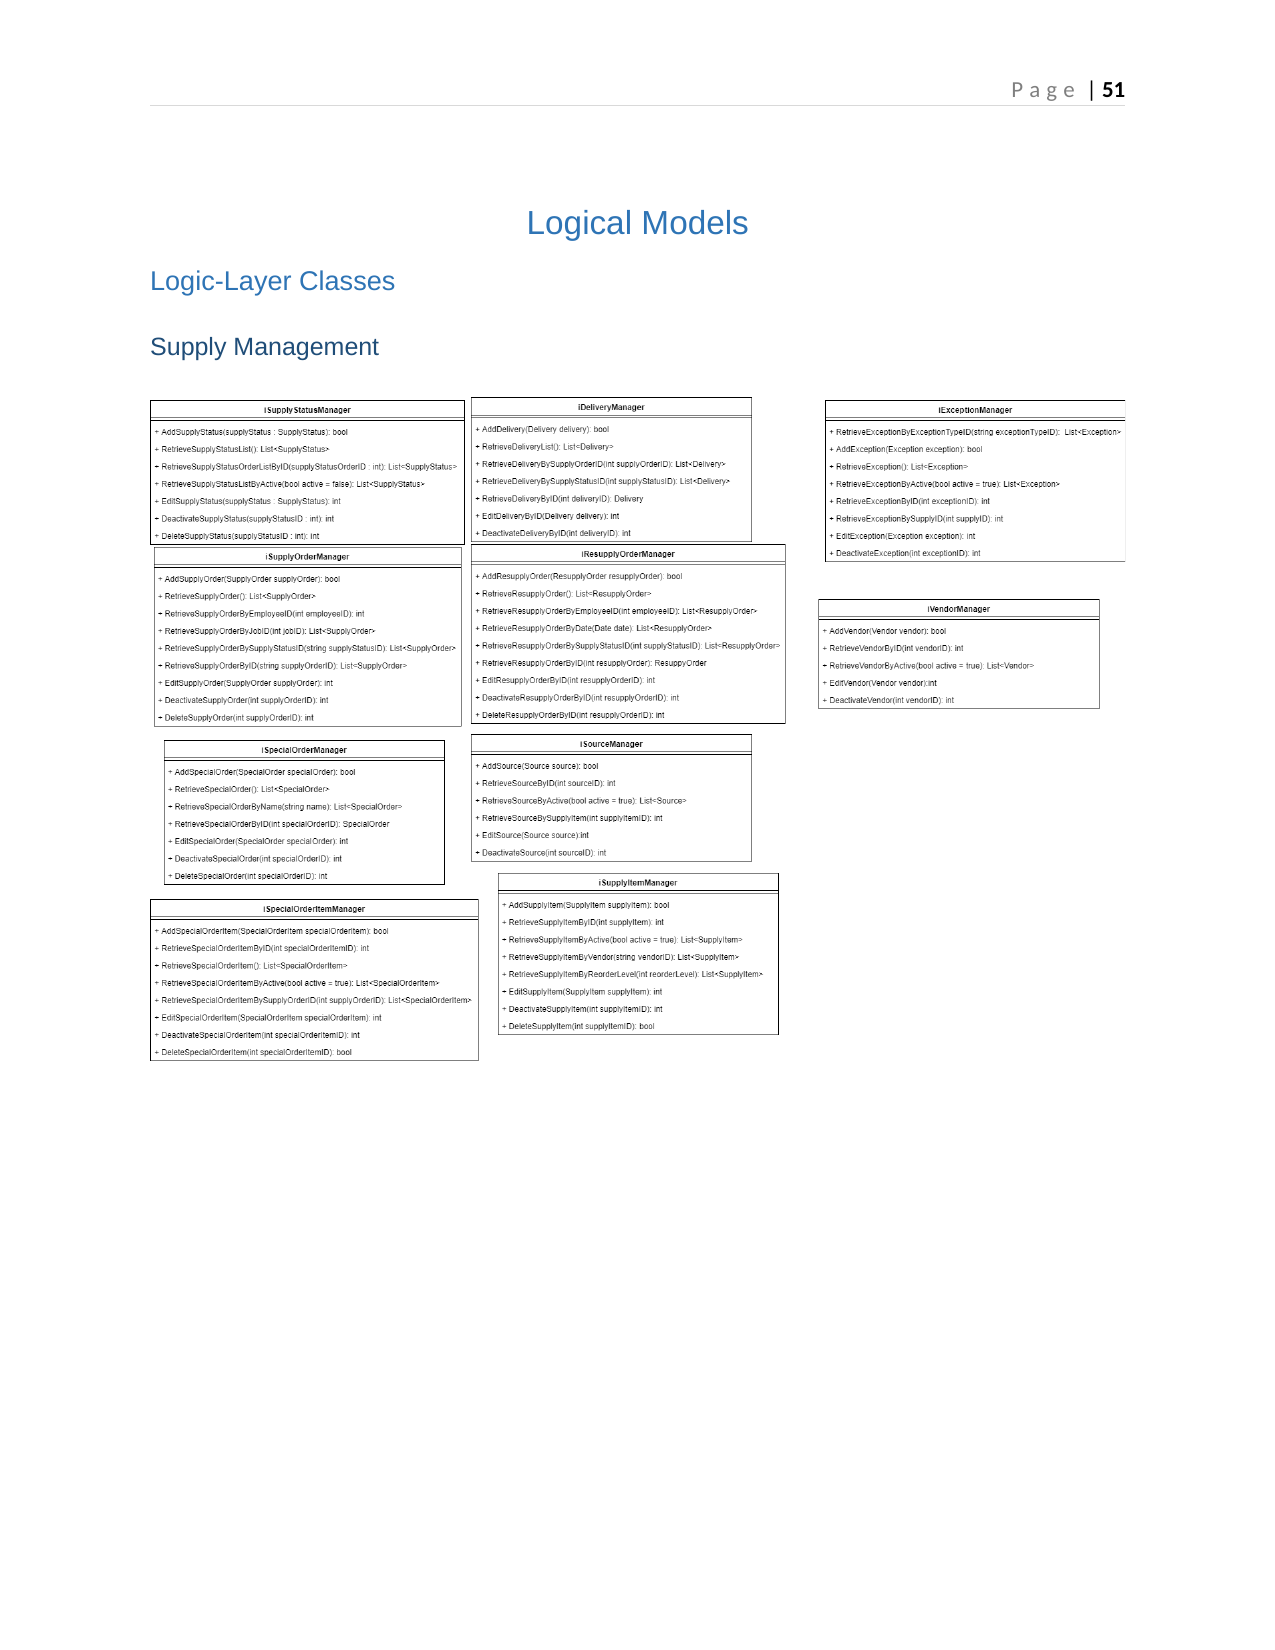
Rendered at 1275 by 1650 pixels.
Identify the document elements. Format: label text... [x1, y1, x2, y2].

picture [150, 397, 1125, 1063]
subtitle Logical Models [150, 203, 1125, 241]
subtitle Supply Management [150, 332, 1125, 361]
subtitle Logic-Layer Classes [150, 265, 1125, 296]
